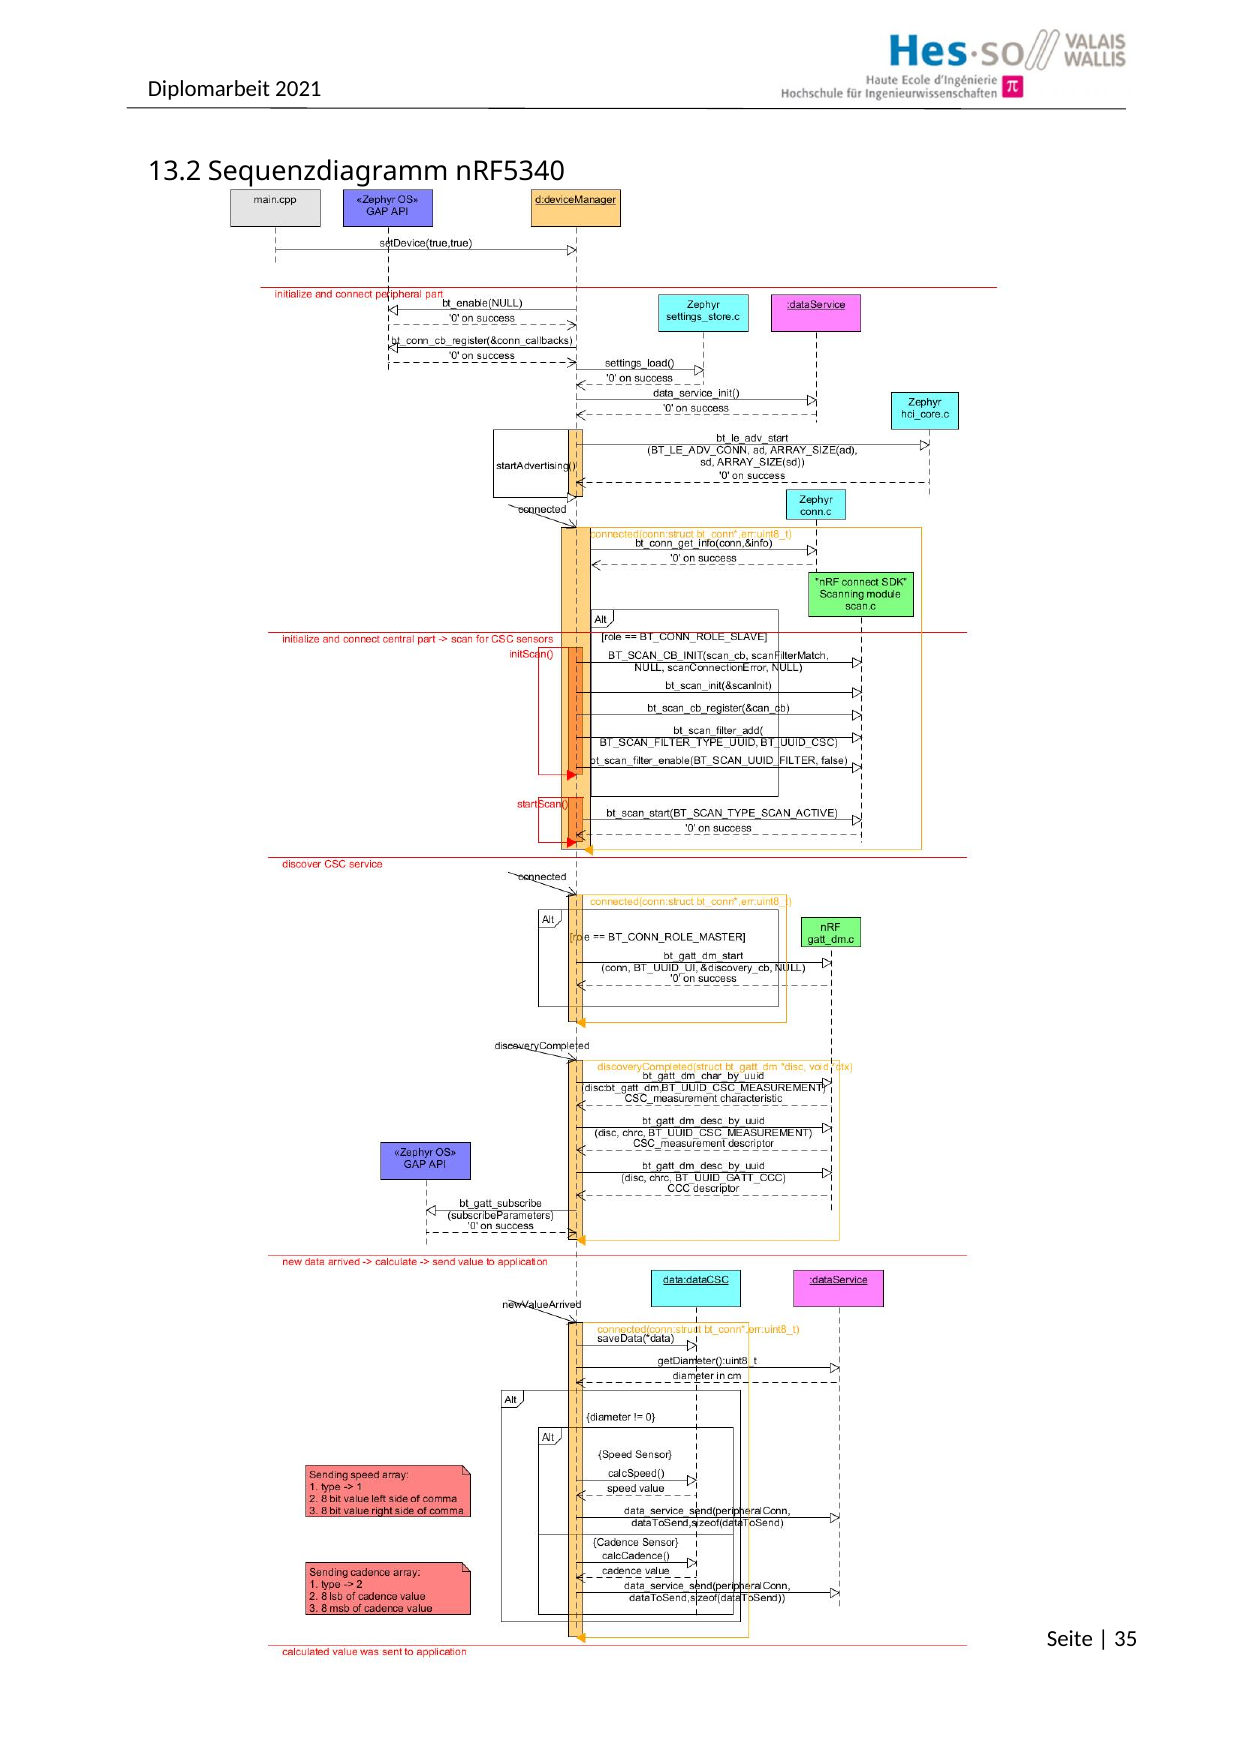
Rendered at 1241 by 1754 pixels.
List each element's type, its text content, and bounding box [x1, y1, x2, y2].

picture [215, 189, 1025, 1682]
subtitle Sequenzdiagramm nRF5340 [148, 152, 1137, 189]
picture [771, 12, 1137, 119]
